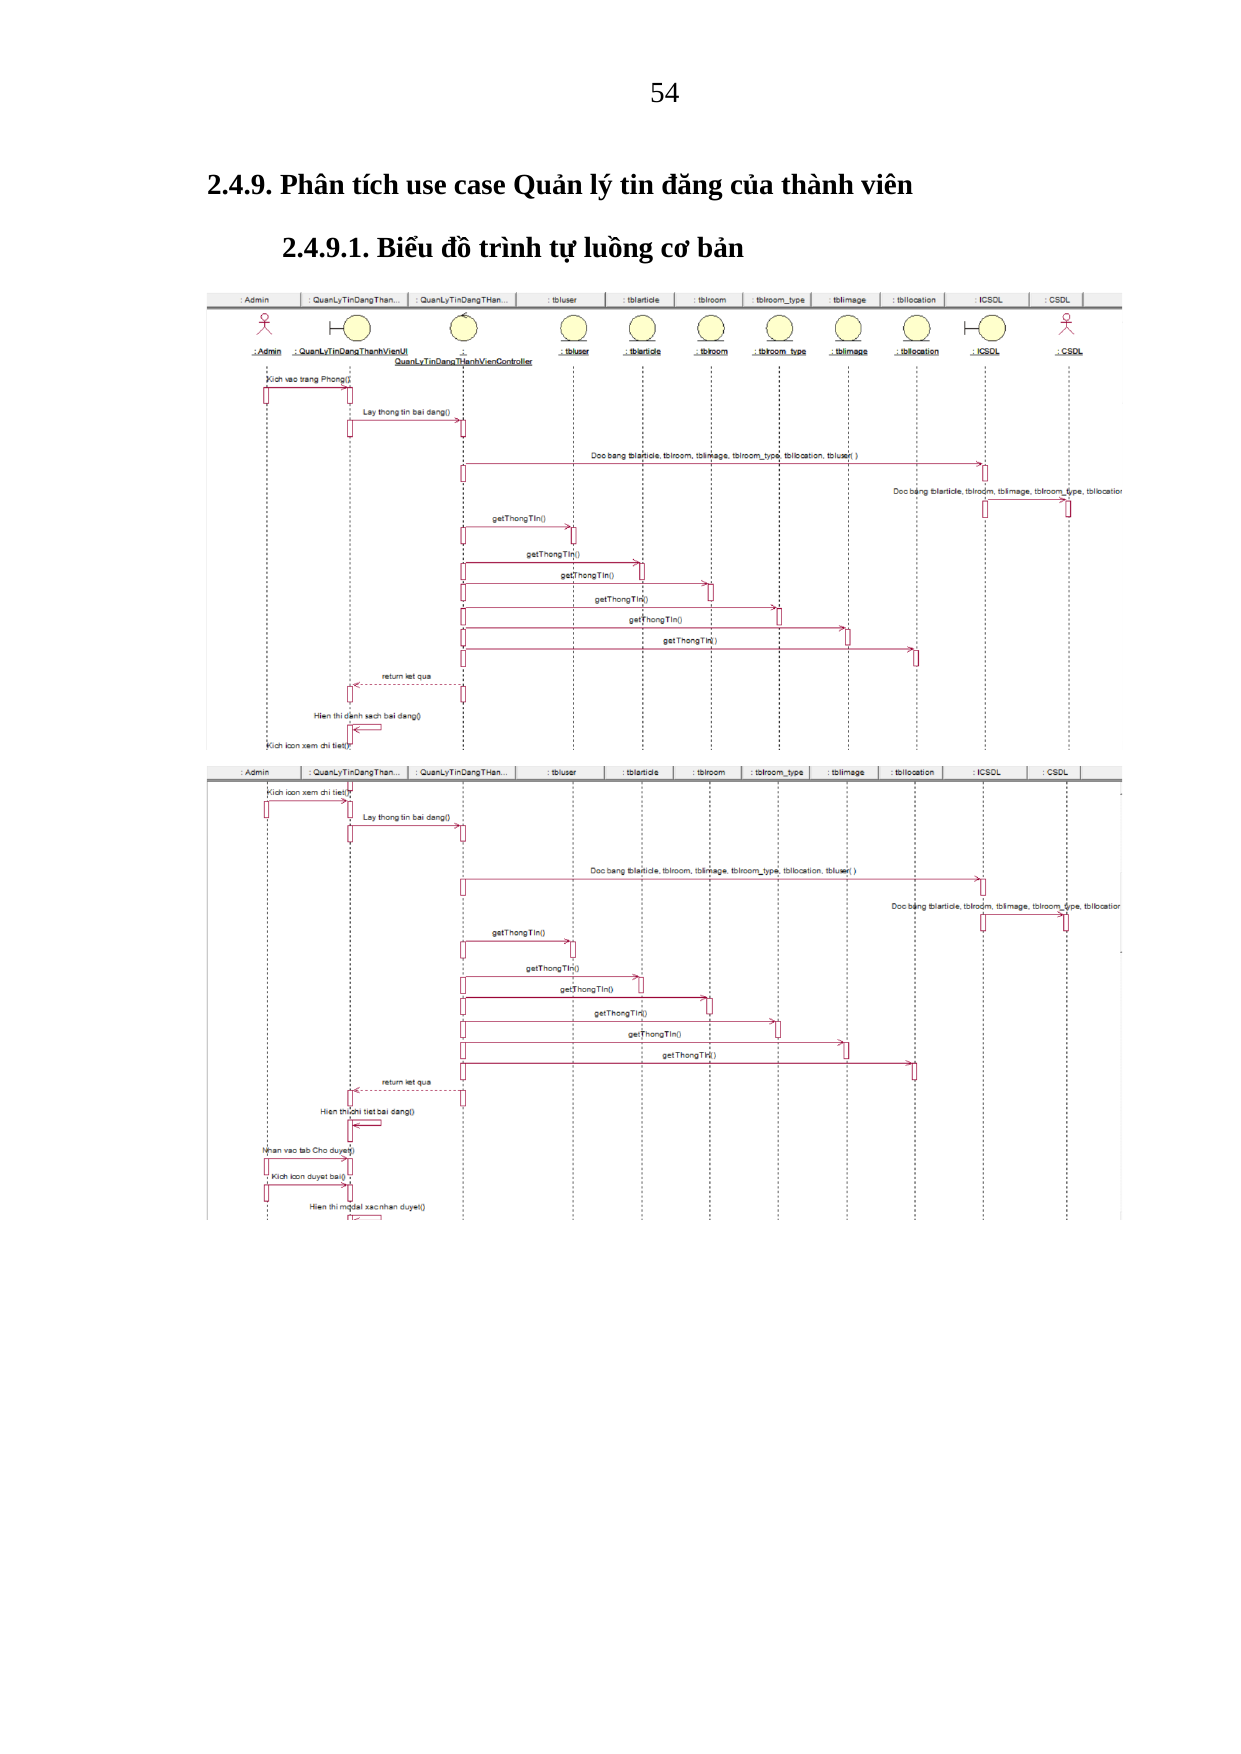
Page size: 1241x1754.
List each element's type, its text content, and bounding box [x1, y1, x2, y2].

text 2.4.9.1. Biểu đồ trình tự luồng cơ bản [207, 230, 1122, 263]
picture [206, 766, 1123, 1220]
picture [206, 292, 1123, 750]
text 2.4.9. Phân tích use case Quản lý tin đăng của thành viên [207, 167, 1122, 201]
